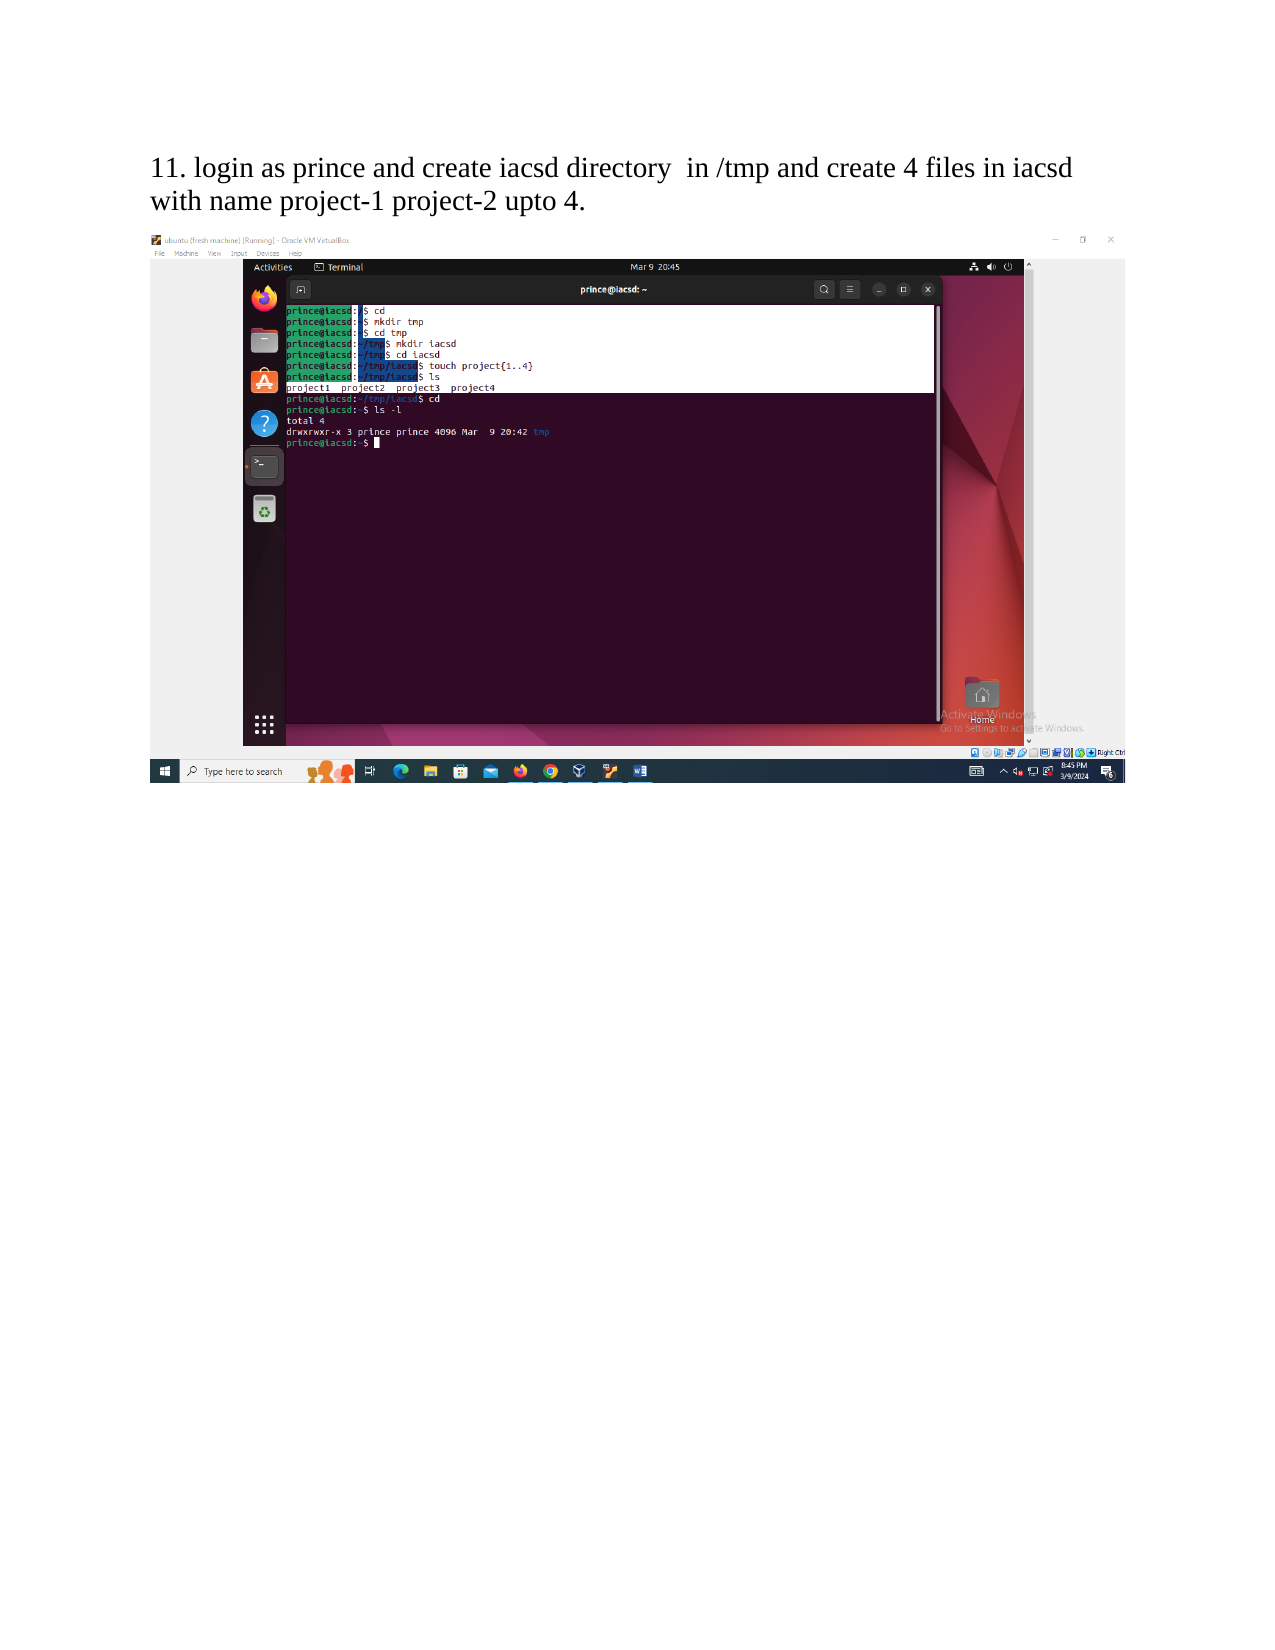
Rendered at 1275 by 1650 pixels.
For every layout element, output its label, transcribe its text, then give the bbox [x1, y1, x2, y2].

picture [150, 233, 1125, 783]
text 11. login as prince and create iacsd directory in /tmp and create 4 files in iacsd with name project-1 project-2 upto 4. [150, 150, 1125, 217]
